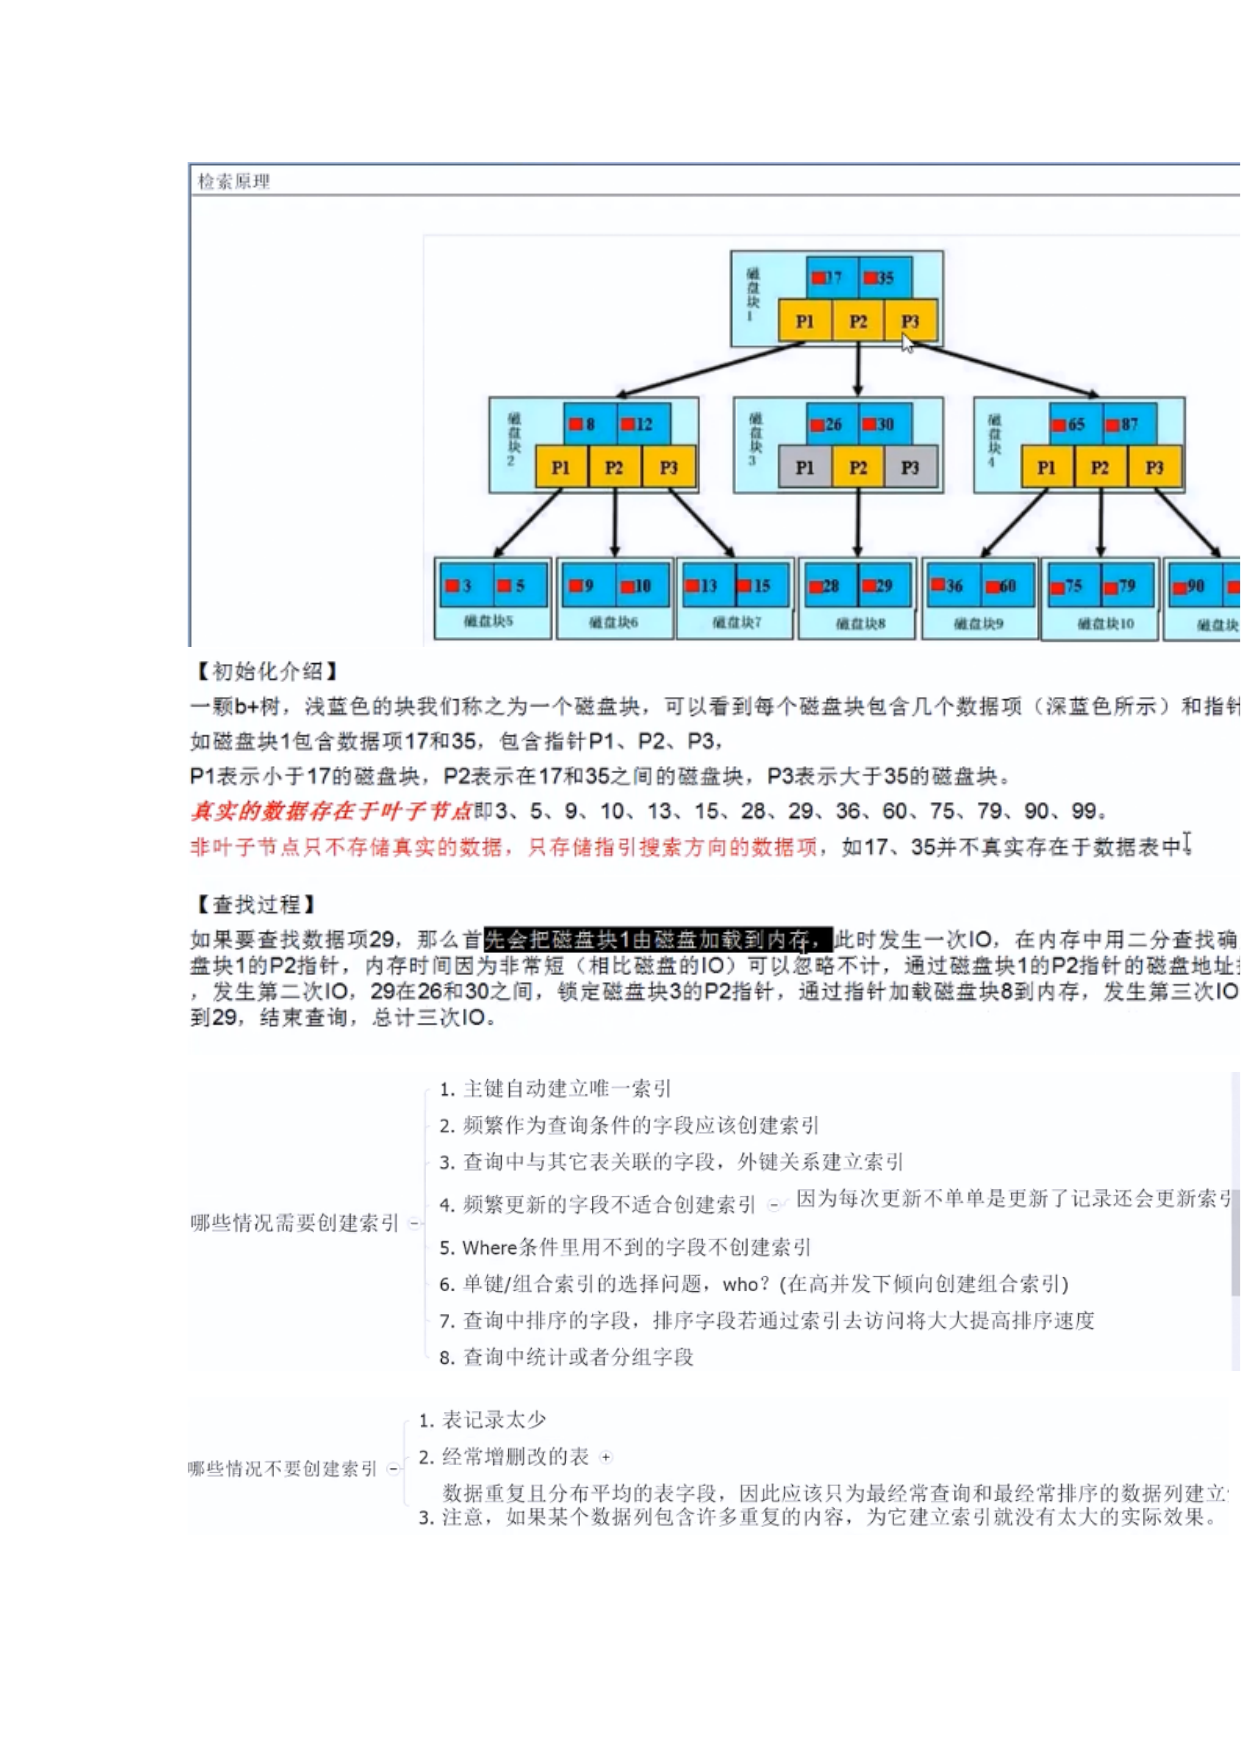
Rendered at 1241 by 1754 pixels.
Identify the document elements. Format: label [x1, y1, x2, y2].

picture [187, 162, 1241, 647]
picture [187, 877, 1241, 1055]
picture [187, 649, 1241, 875]
picture [187, 1072, 1241, 1371]
picture [187, 1397, 1229, 1535]
